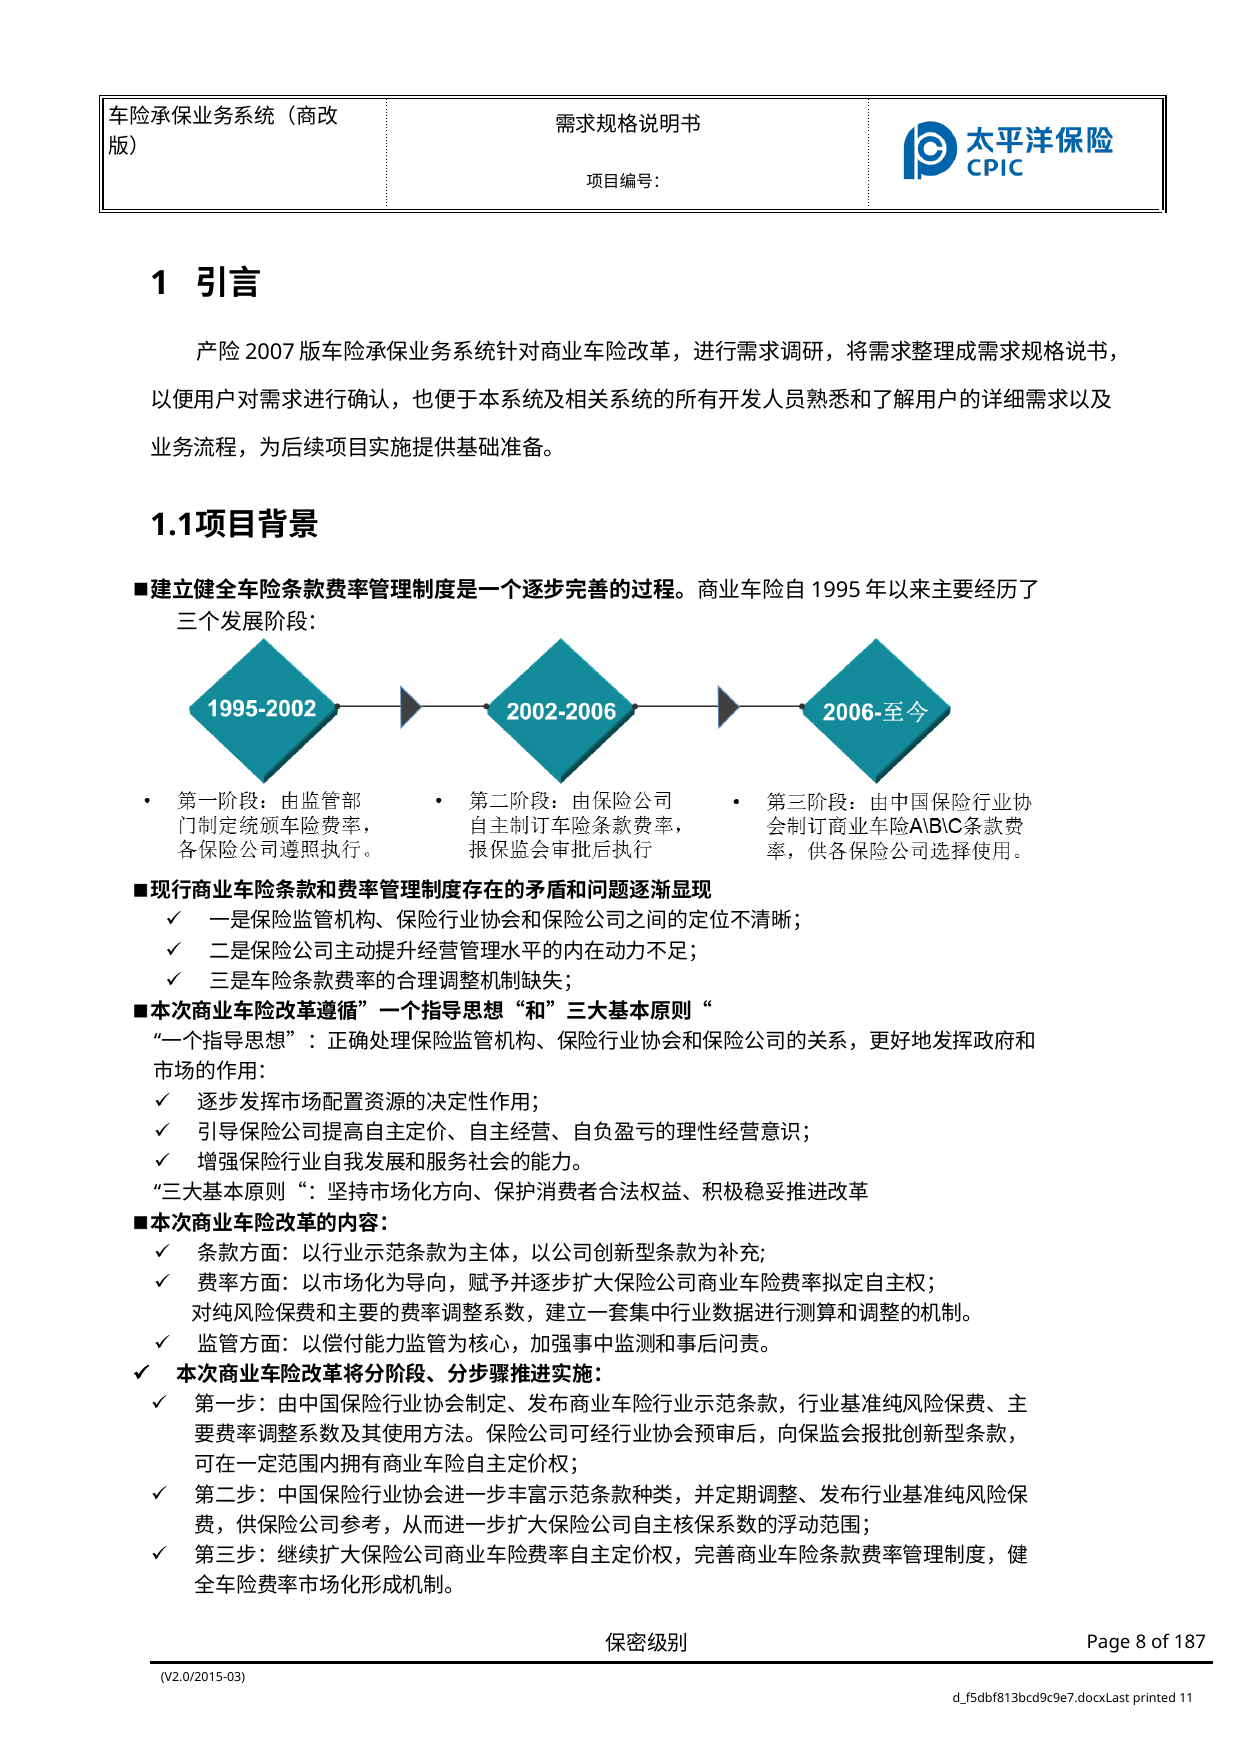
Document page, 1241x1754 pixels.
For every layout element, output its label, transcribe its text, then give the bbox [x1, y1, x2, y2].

picture [132, 635, 1057, 874]
subtitle 引言 [150, 256, 1116, 304]
list 条款方面：以行业示范条款为主体，以公司创新型条款为补充; [153, 1236, 1044, 1266]
list 第三步：继续扩大保险公司商业车险费率自主定价权，完善商业车险条款费率管理制度，健全车险费率市场化形成机制。 [151, 1538, 1044, 1599]
text 对纯风险保费和主要的费率调整系数，建立一套集中行业数据进行测算和调整的机制。 [153, 1297, 1044, 1327]
picture [900, 117, 1117, 183]
list 第一步：由中国保险行业协会制定、发布商业车险行业示范条款，行业基准纯风险保费、主要费率调整系数及其使用方法。保险公司可经行业协会预审后，向保监会报批创新型条款，可在一定范围内拥有商业车险自主定价权； [151, 1387, 1044, 1478]
list 本次商业车险改革遵循”一个指导思想“和”三大基本原则“ [133, 994, 1044, 1024]
list 现行商业车险条款和费率管理制度存在的矛盾和问题逐渐显现 [133, 874, 1044, 904]
list 费率方面：以市场化为导向，赋予并逐步扩大保险公司商业车险费率拟定自主权； [153, 1266, 1044, 1297]
list 增强保险行业自我发展和服务社会的能力。 [153, 1145, 1044, 1176]
list 监管方面：以偿付能力监管为核心，加强事中监测和事后问责。 [153, 1327, 1044, 1357]
text “三大基本原则“：坚持市场化方向、保护消费者合法权益、积极稳妥推进改革 [153, 1176, 1044, 1206]
text 产险2007版车险承保业务系统针对商业车险改革，进行需求调研，将需求整理成需求规格说书，以便用户对需求进行确认，也便于本系统及相关系统的所有开发人员熟悉和了解用户的详细需求以及业务流程，为后续项目实施提供基础准备。 [150, 334, 1116, 461]
list 本次商业车险改革的内容： [133, 1206, 1044, 1236]
list 三是车险条款费率的合理调整机制缺失； [165, 964, 1044, 994]
list 第二步：中国保险行业协会进一步丰富示范条款种类，并定期调整、发布行业基准纯风险保费，供保险公司参考，从而进一步扩大保险公司自主核保系数的浮动范围； [151, 1478, 1044, 1538]
list 二是保险公司主动提升经营管理水平的内在动力不足； [165, 934, 1044, 964]
text “一个指导思想”：正确处理保险监管机构、保险行业协会和保险公司的关系，更好地发挥政府和市场的作用： [153, 1024, 1044, 1085]
subtitle 项目背景 [150, 502, 1116, 544]
list 建立健全车险条款费率管理制度是一个逐步完善的过程。商业车险自1995年以来主要经历了三个发展阶段： [133, 572, 1044, 635]
list 本次商业车险改革将分阶段、分步骤推进实施： [133, 1357, 1044, 1387]
list 逐步发挥市场配置资源的决定性作用； [153, 1085, 1044, 1115]
list 引导保险公司提高自主定价、自主经营、自负盈亏的理性经营意识； [153, 1115, 1044, 1145]
list 一是保险监管机构、保险行业协会和保险公司之间的定位不清晰； [165, 904, 1044, 934]
